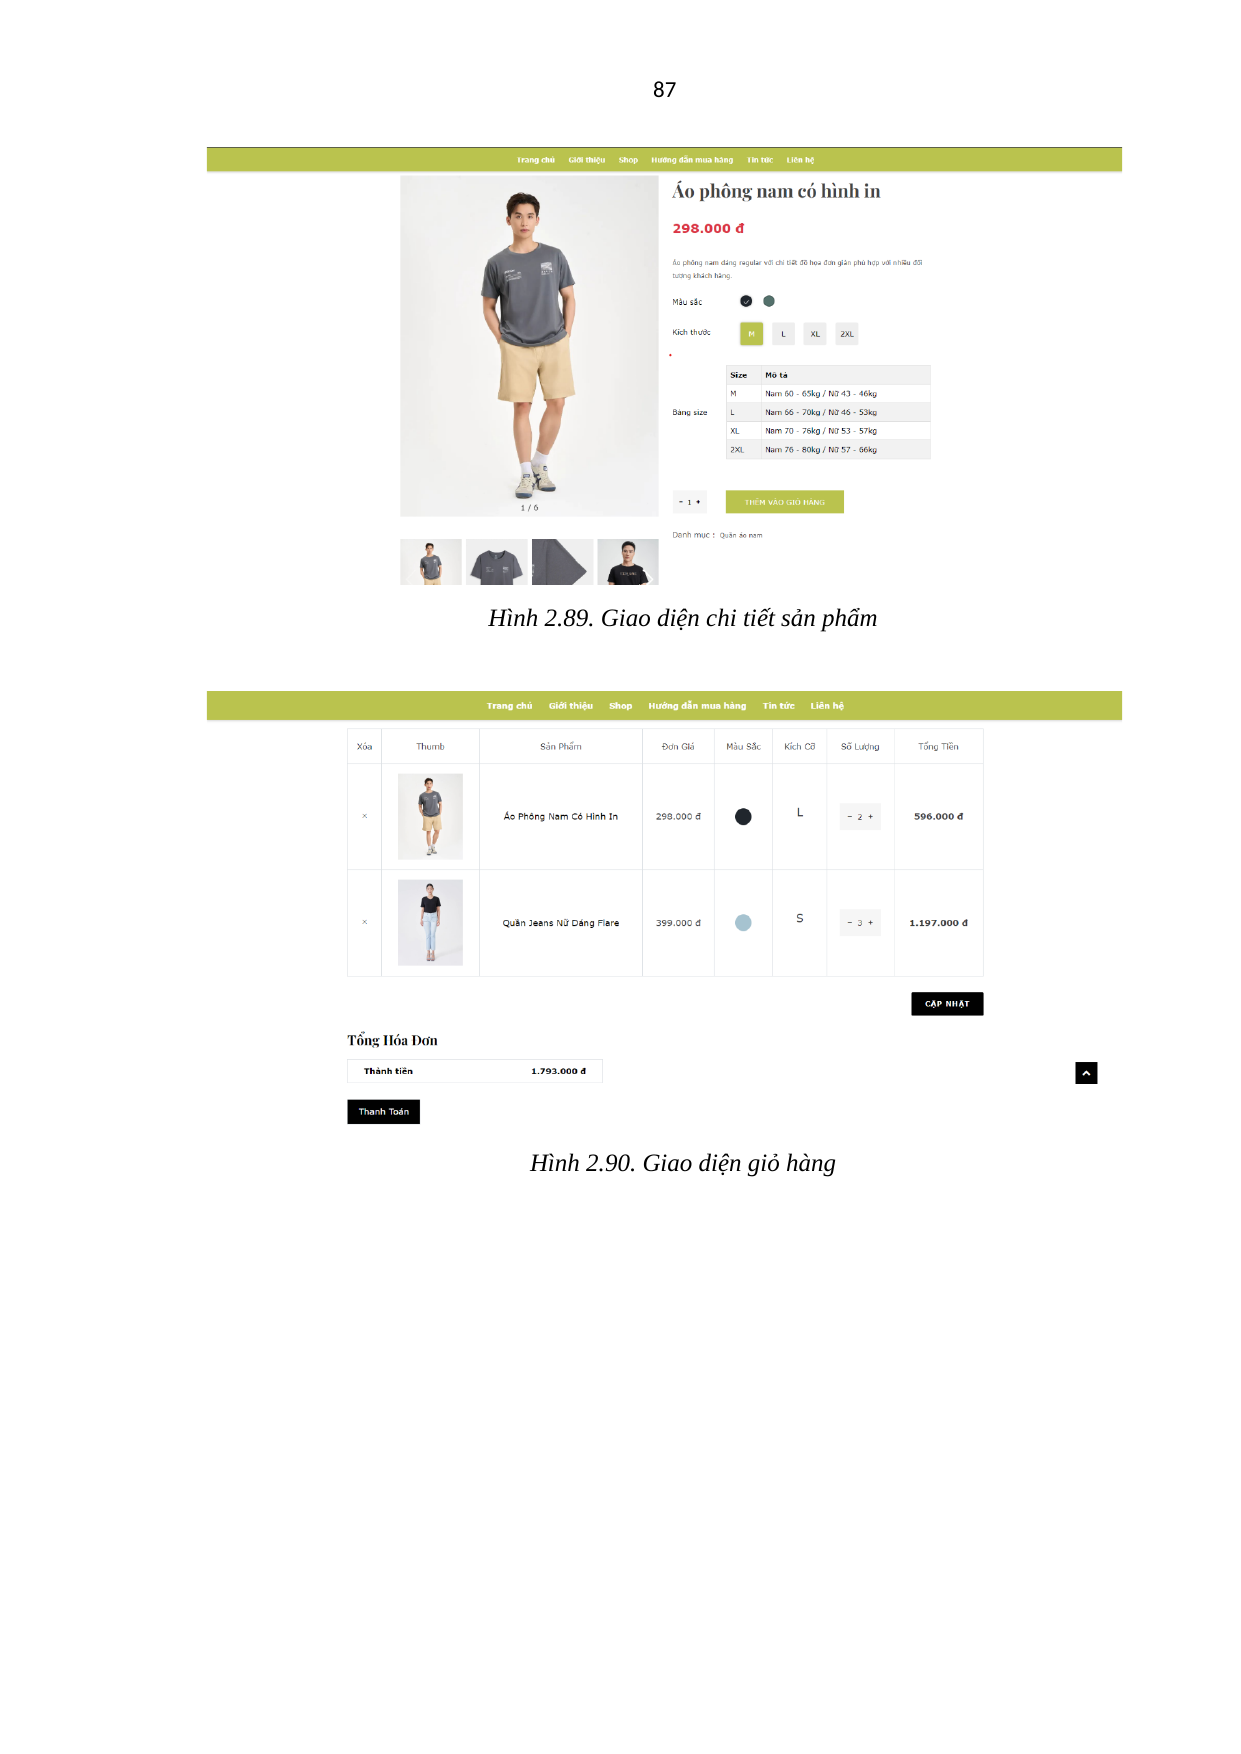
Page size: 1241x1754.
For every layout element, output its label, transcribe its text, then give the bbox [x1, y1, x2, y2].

picture [206, 691, 1123, 1130]
text Hình 2.89. Giao diện chi tiết sản phẩm [246, 603, 1122, 632]
picture [206, 147, 1123, 585]
text Hình 2.90. Giao diện giỏ hàng [246, 1148, 1122, 1177]
